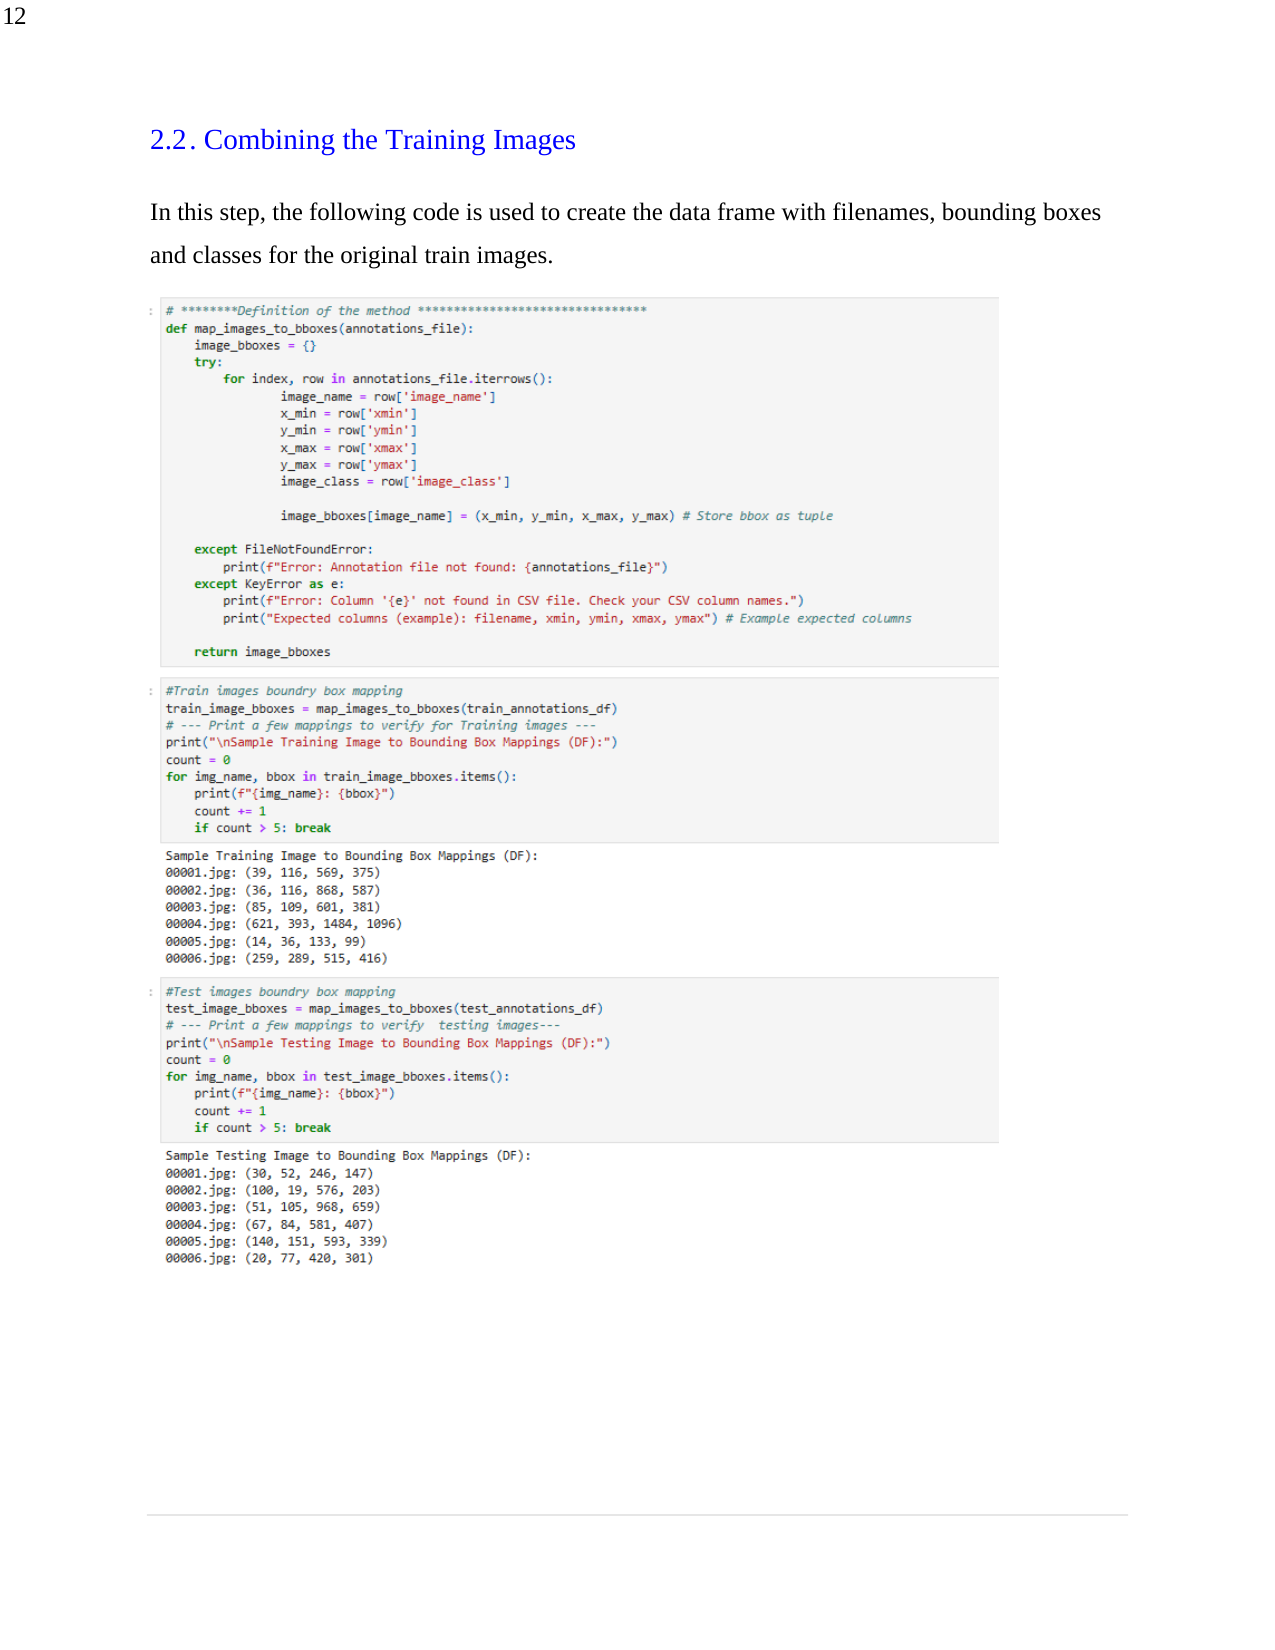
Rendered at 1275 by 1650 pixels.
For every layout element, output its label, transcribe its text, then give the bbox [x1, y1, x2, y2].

text In this step, the following code is used to create the data frame with filenames, bounding boxes and classes for the original train images. [150, 197, 1120, 268]
subtitle . Combining the Training Images [150, 122, 1200, 156]
picture [148, 285, 999, 1268]
